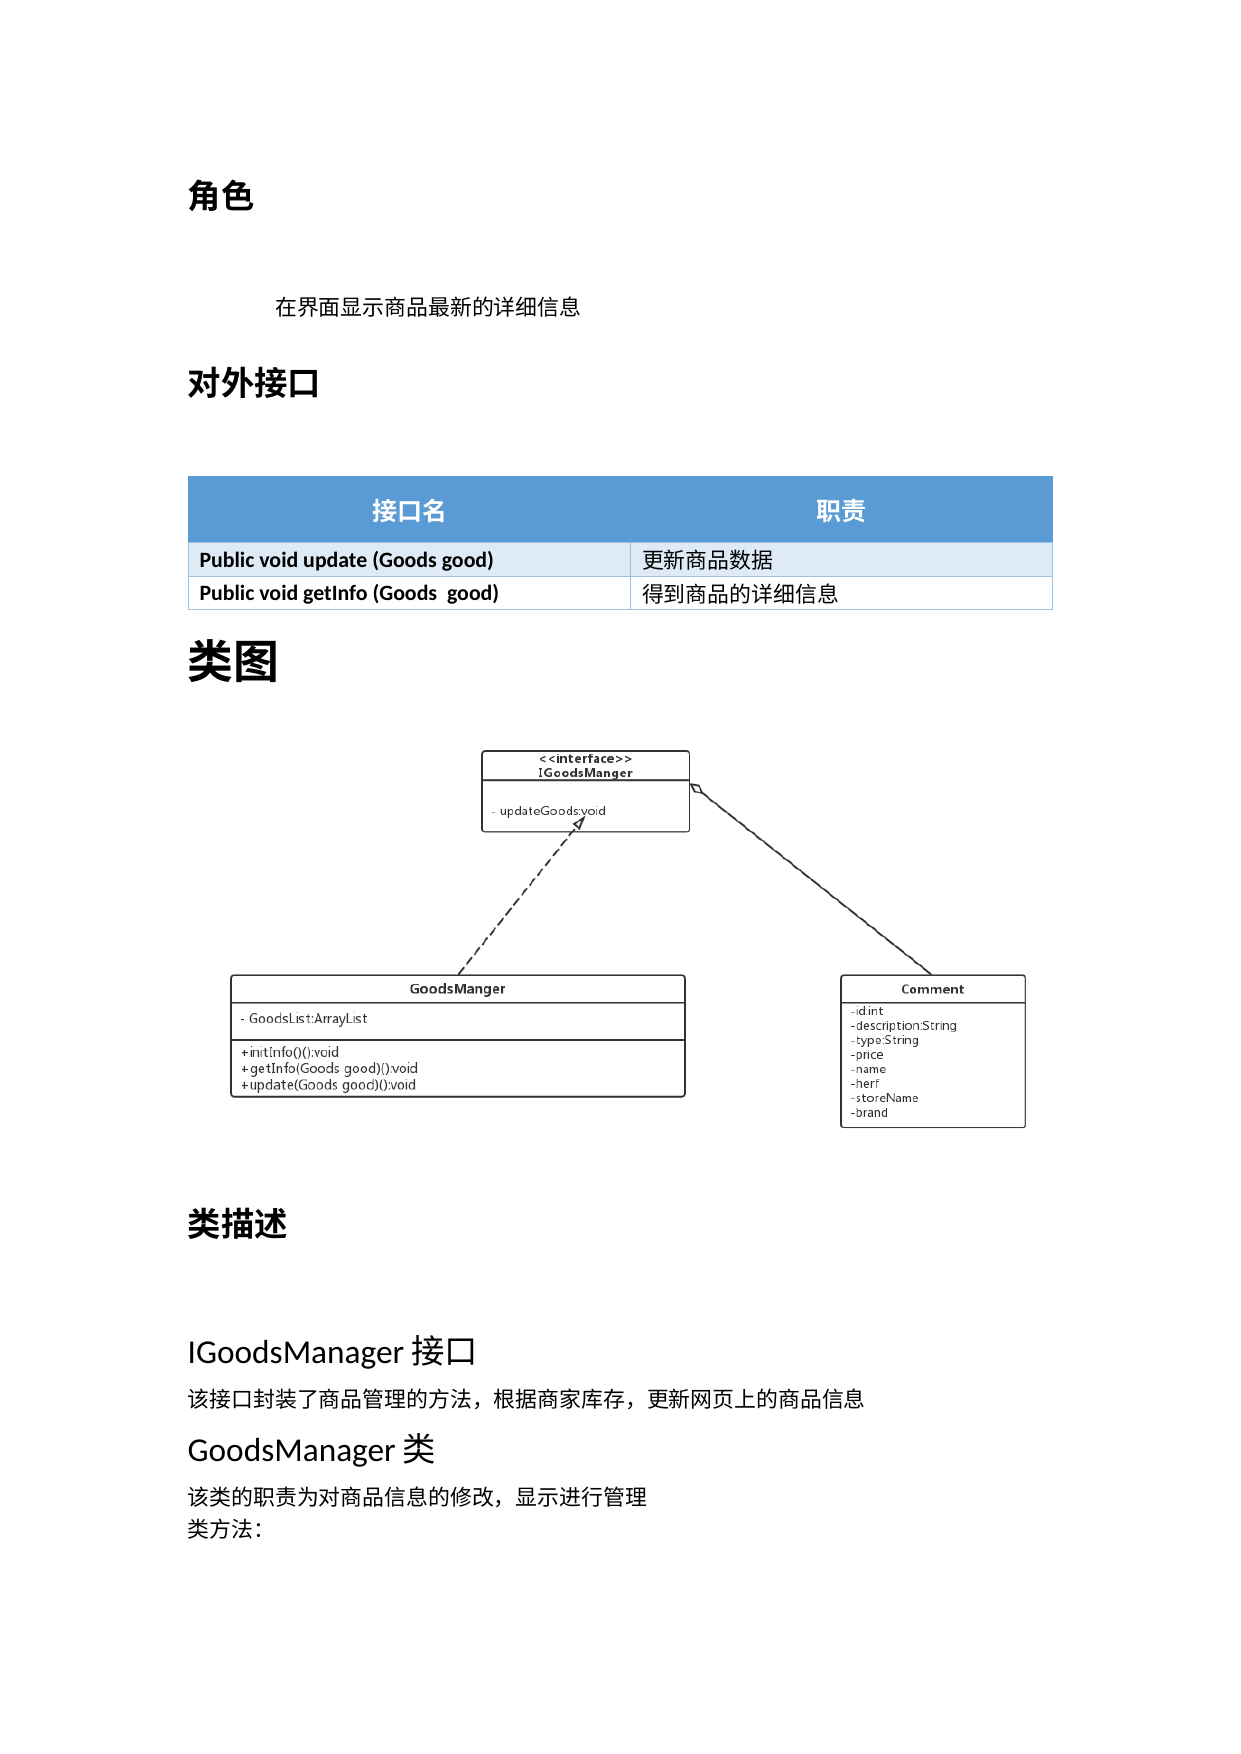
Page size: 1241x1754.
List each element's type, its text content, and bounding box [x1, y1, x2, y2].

table_header 职责 [631, 477, 1052, 542]
text 类图 [187, 610, 1053, 707]
subtitle 对外接口 [187, 349, 1053, 414]
subtitle 角色 [187, 162, 1053, 227]
picture [187, 707, 1053, 1156]
table_cell 得到商品的详细信息 [631, 577, 1052, 609]
text 该类的职责为对商品信息的修改，显示进行管理 [187, 1479, 1053, 1512]
text GoodsManager类 [187, 1414, 1053, 1479]
table_header 接口名 [189, 477, 630, 542]
table_cell Public void getInfo (Goods good) [189, 577, 630, 609]
text 该接口封装了商品管理的方法，根据商家库存，更新网页上的商品信息 [187, 1382, 1053, 1414]
text IGoodsManager接口 [187, 1317, 1053, 1382]
subtitle 类描述 [187, 1190, 1053, 1255]
text 类方法： [187, 1512, 1053, 1544]
table_cell 更新商品数据 [631, 543, 1052, 576]
table_cell Public void update (Goods good) [189, 543, 630, 576]
list 在界面显示商品最新的详细信息 [231, 289, 1053, 322]
